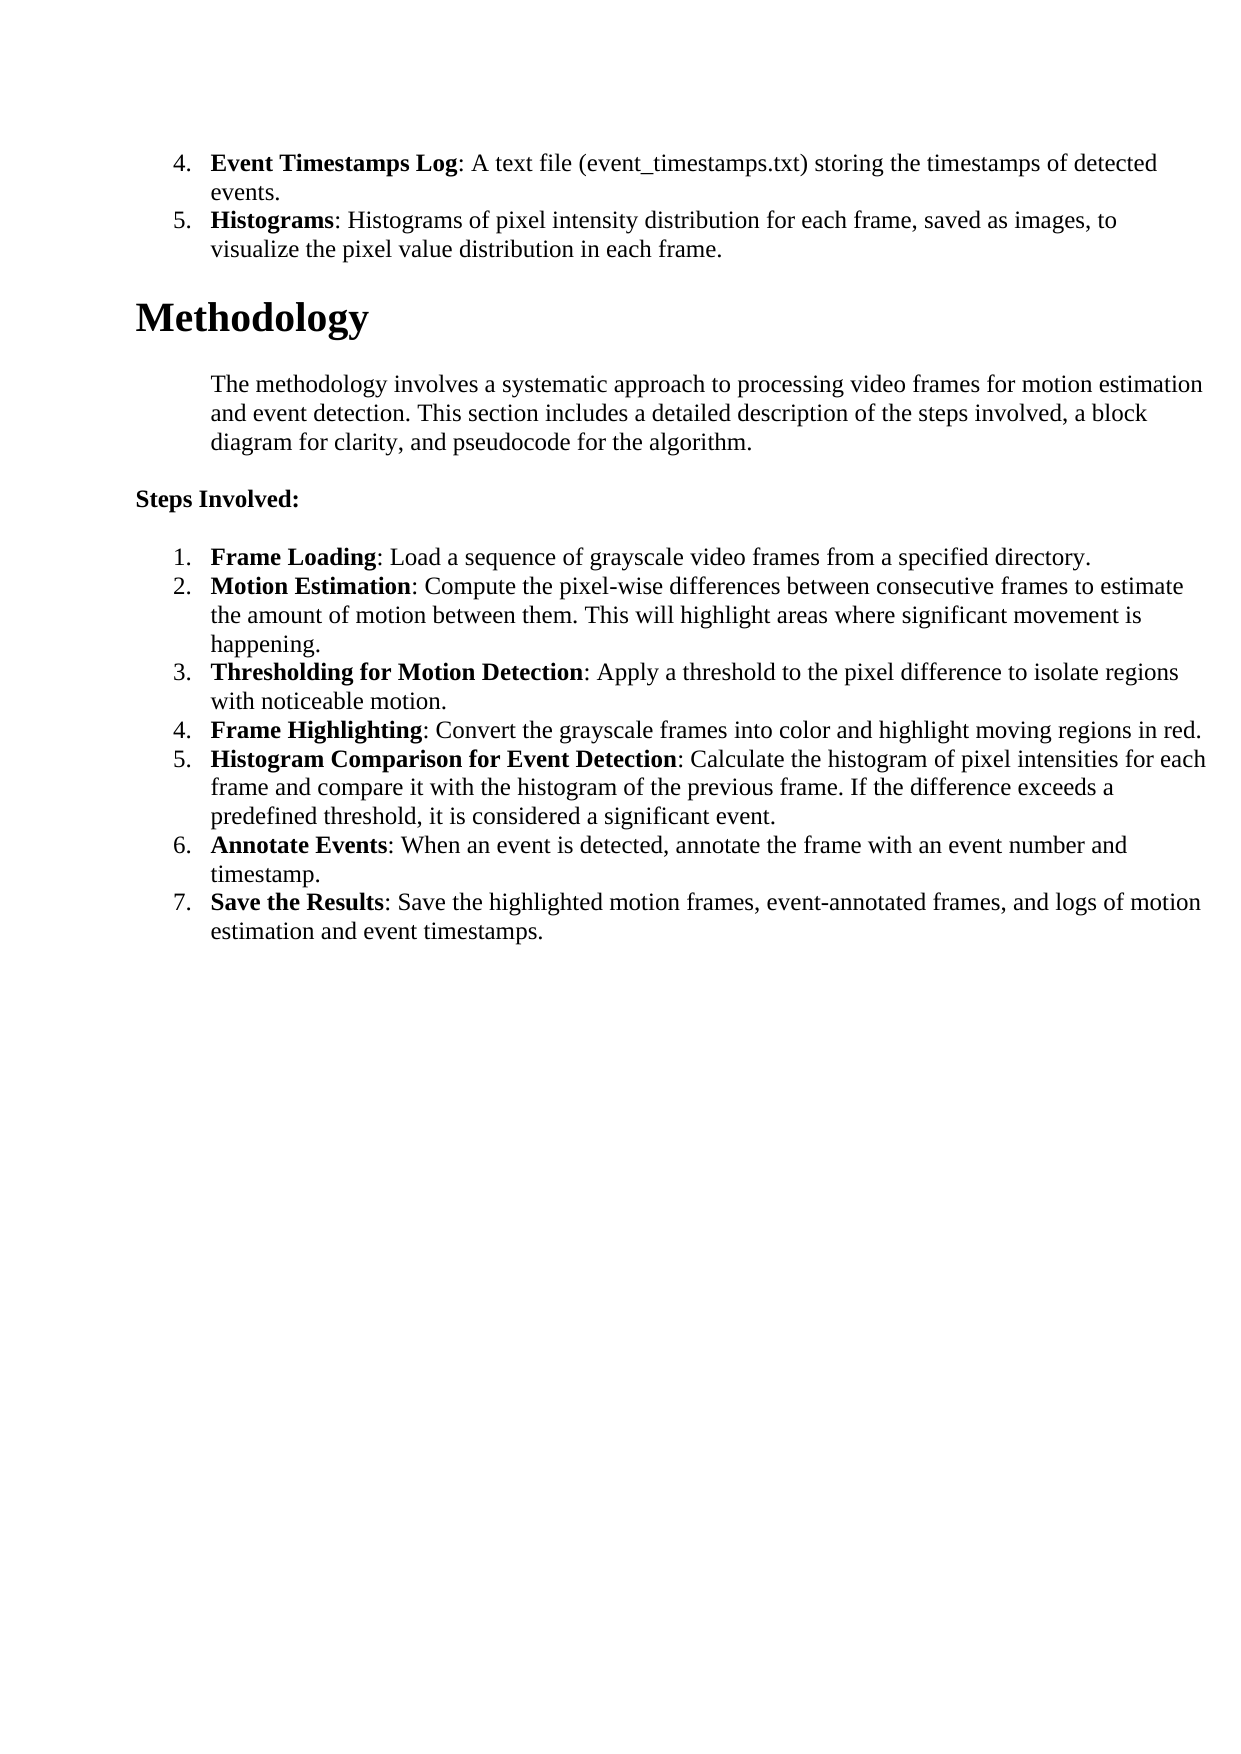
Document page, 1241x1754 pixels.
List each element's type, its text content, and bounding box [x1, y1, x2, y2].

list Event Timestamps Log: A text file (event_timestamps.txt) storing the timestamps of detected events. [173, 148, 1207, 205]
list Save the Results: Save the highlighted motion frames, event-annotated frames, and logs of motion estimation and event timestamps. [173, 887, 1207, 945]
list Annotate Events: When an event is detected, annotate the frame with an event number and timestamp. [173, 830, 1207, 887]
list Histograms: Histograms of pixel intensity distribution for each frame, saved as images, to visualize the pixel value distribution in each frame. [173, 205, 1207, 263]
list Frame Loading: Load a sequence of grayscale video frames from a specified directory. [173, 542, 1207, 571]
text Steps Involved: [135, 484, 1207, 513]
text The methodology involves a systematic approach to processing video frames for motion estimation and event detection. This section includes a detailed description of the steps involved, a block diagram for clarity, and pseudocode for the algorithm. [210, 369, 1207, 455]
list Motion Estimation: Compute the pixel-wise differences between consecutive frames to estimate the amount of motion between them. This will highlight areas where significant movement is happening. [173, 571, 1207, 657]
list Thresholding for Motion Detection: Apply a threshold to the pixel difference to isolate regions with noticeable motion. [173, 657, 1207, 715]
list Histogram Comparison for Event Detection: Calculate the histogram of pixel intensities for each frame and compare it with the histogram of the previous frame. If the difference exceeds a predefined threshold, it is considered a significant event. [173, 744, 1207, 830]
list Frame Highlighting: Convert the grayscale frames into color and highlight moving regions in red. [173, 715, 1207, 744]
text Methodology [135, 292, 1207, 340]
